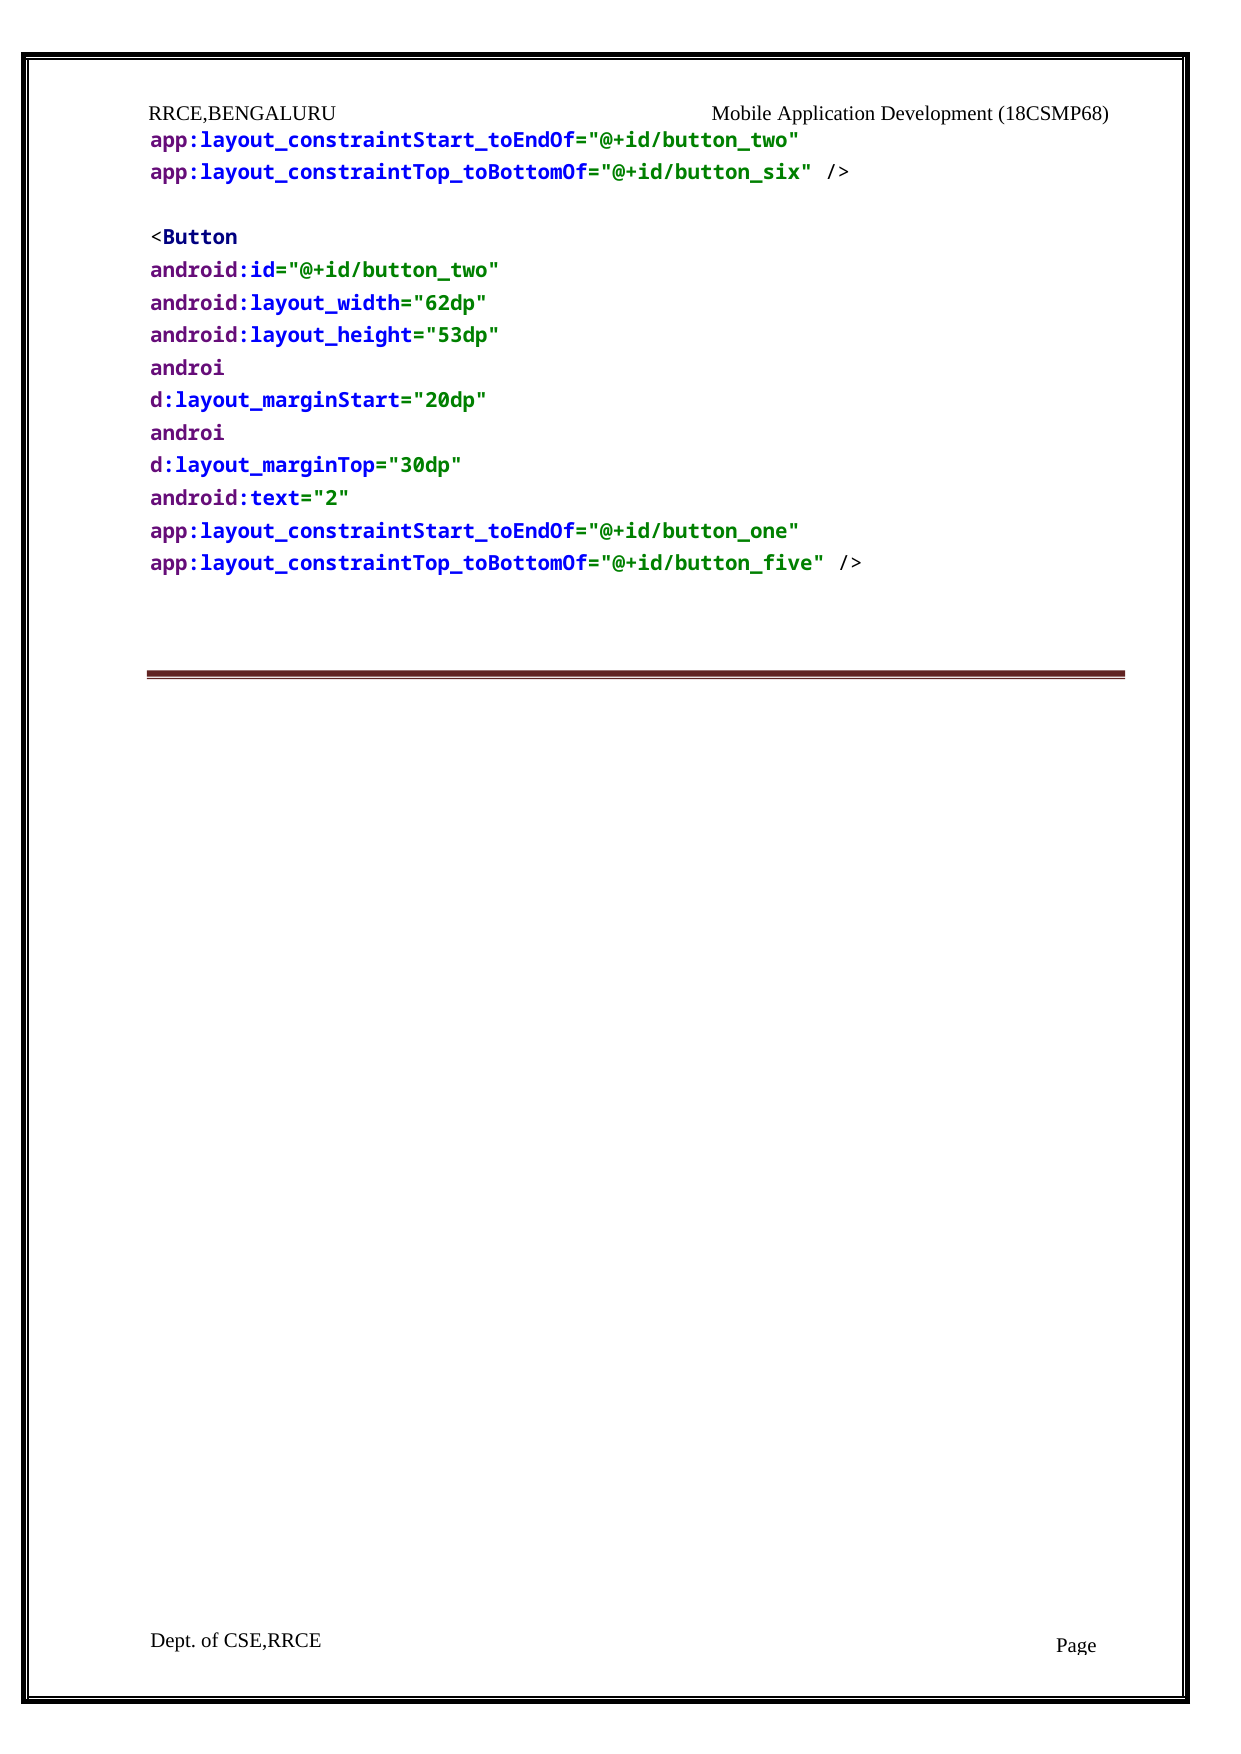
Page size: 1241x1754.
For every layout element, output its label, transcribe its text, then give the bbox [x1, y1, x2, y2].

text <Button android:id="@+id/button_two" android:layout_width="62dp" android:layout_height="53dp" android:layout_marginStart="20dp" android:layout_marginTop="30dp" android:text="2" [150, 222, 530, 512]
text app:layout_constraintStart_toEndOf="@+id/button_one" app:layout_constraintTop_toBottomOf="@+id/button_five" /> [150, 516, 1138, 577]
text app:layout_constraintStart_toEndOf="@+id/button_two" app:layout_constraintTop_toBottomOf="@+id/button_six" /> [150, 125, 1138, 186]
